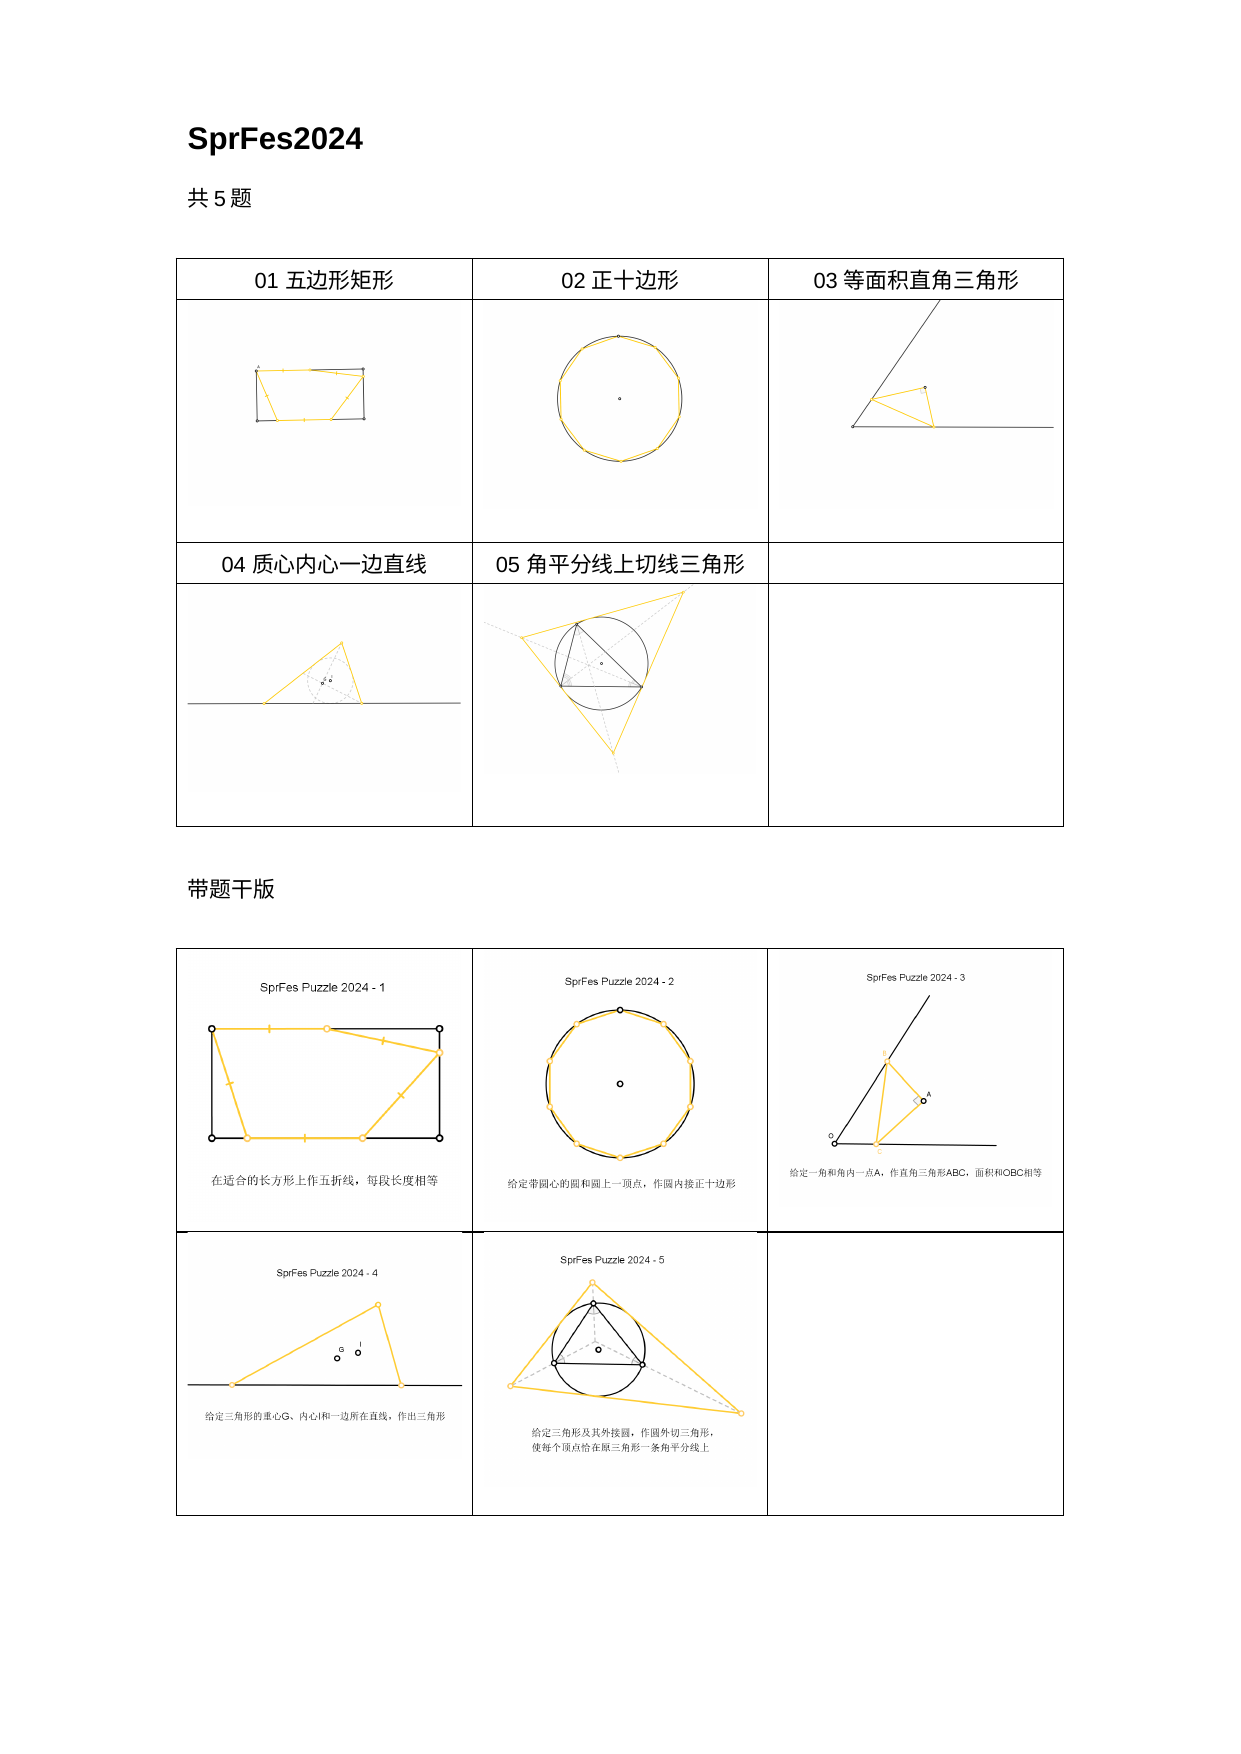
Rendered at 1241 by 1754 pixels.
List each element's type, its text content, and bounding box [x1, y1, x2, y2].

table_cell 05 角平分线上切线三角形 [473, 543, 768, 583]
text 带题干版 [187, 867, 1053, 908]
table_cell [473, 584, 768, 826]
picture [188, 949, 461, 1222]
table_cell [177, 1233, 472, 1514]
picture [187, 1232, 463, 1459]
picture [778, 949, 1053, 1207]
table_header 03 等面积直角三角形 [769, 259, 1063, 299]
table_cell [473, 300, 768, 542]
table_header 02 正十边形 [473, 259, 768, 299]
subtitle SprFes2024 [187, 118, 1053, 158]
picture [779, 300, 1054, 509]
table_header 01 五边形矩形 [177, 259, 472, 299]
picture [484, 949, 757, 1222]
table_cell [177, 584, 472, 826]
table_header [768, 949, 1063, 1231]
text 共5题 [187, 177, 1053, 217]
table_cell 04 质心内心一边直线 [177, 543, 472, 583]
table_cell [769, 543, 1063, 583]
table_cell [769, 300, 1063, 542]
table_header [473, 949, 767, 1231]
table_cell [768, 1233, 1063, 1514]
picture [484, 1232, 757, 1487]
picture [187, 300, 461, 506]
table_cell [177, 300, 472, 542]
table_cell [769, 584, 1063, 826]
table_header [177, 949, 472, 1231]
picture [483, 300, 758, 509]
picture [484, 584, 757, 774]
table_cell [473, 1233, 767, 1514]
picture [187, 584, 461, 792]
